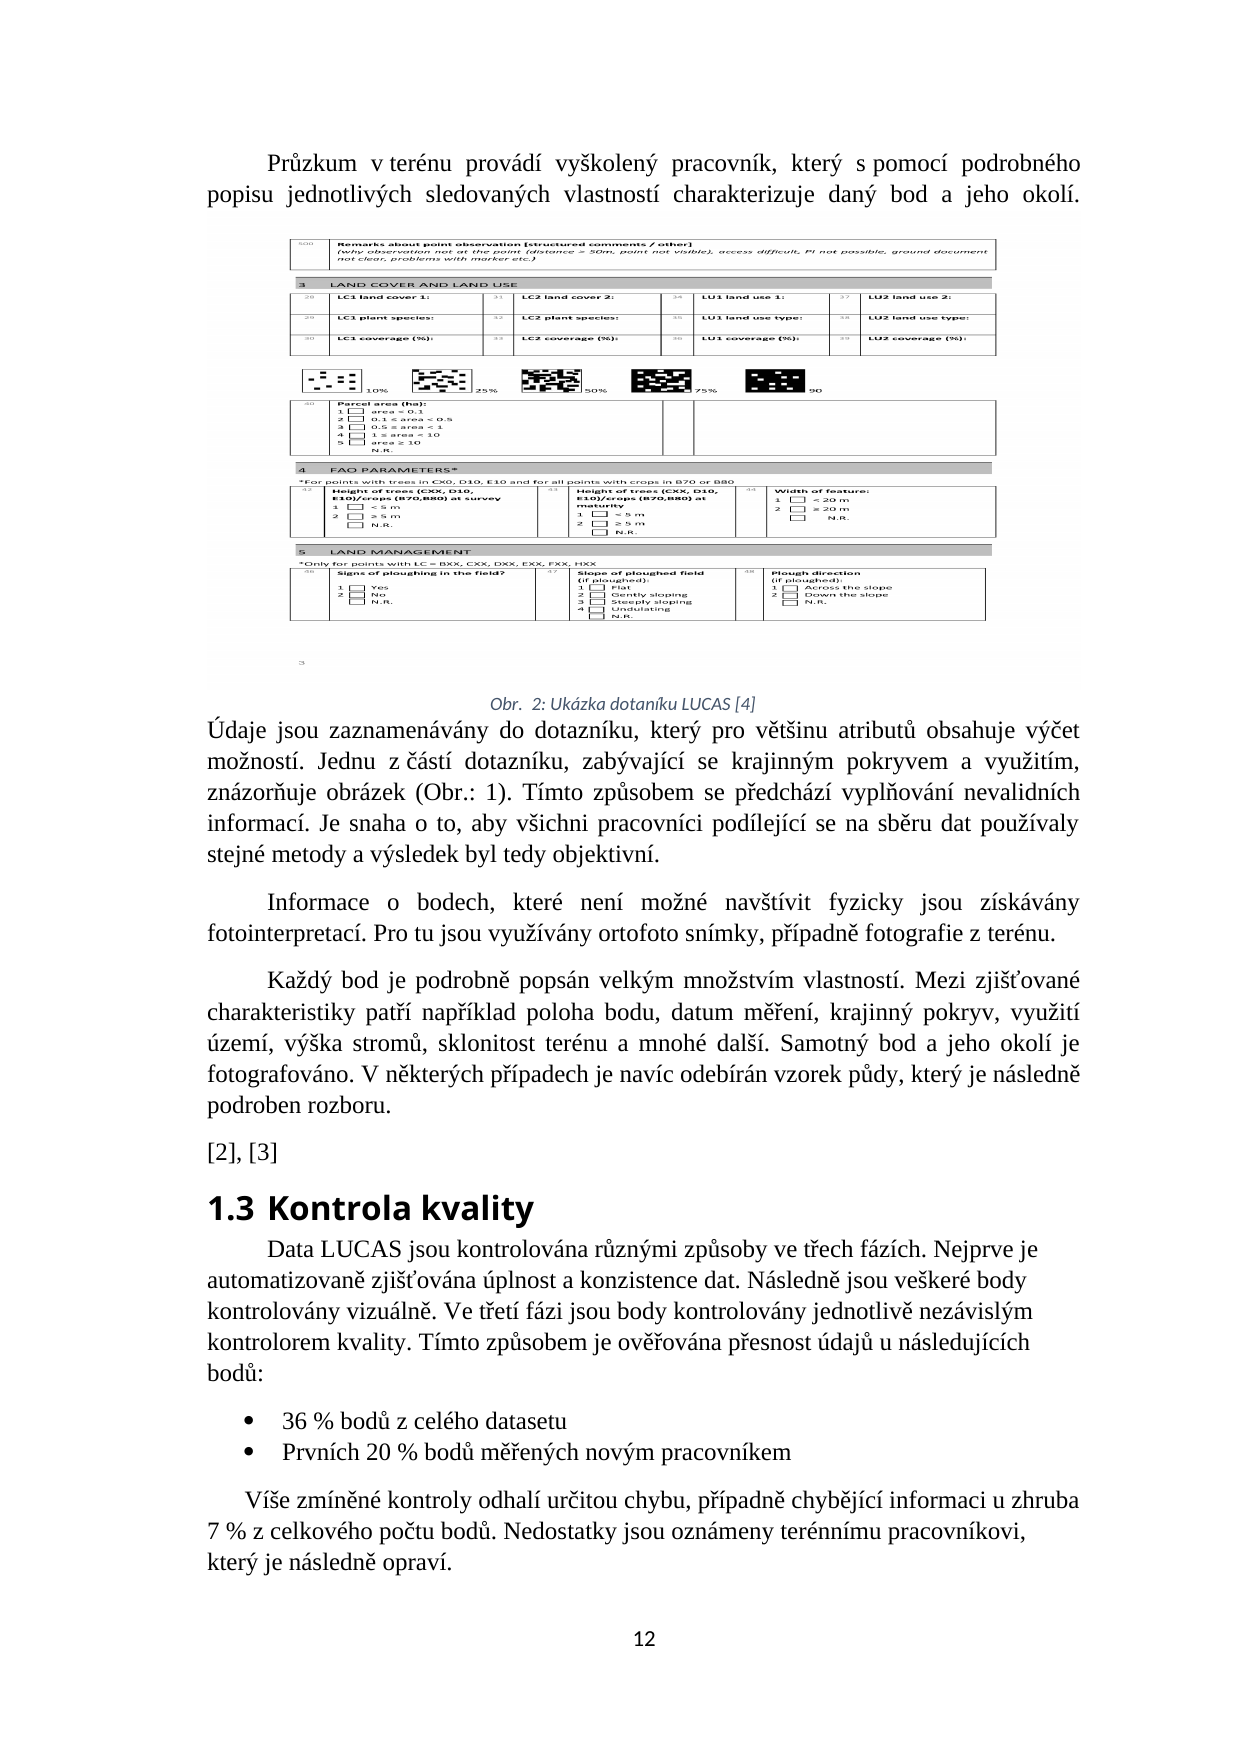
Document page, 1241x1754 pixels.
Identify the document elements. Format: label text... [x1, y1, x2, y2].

text Data LUCAS jsou kontrolována různými způsoby ve třech fázích. Nejprve je automatizovaně zjišťována úplnost a konzistence dat. Následně jsou veškeré body kontrolovány vizuálně. Ve třetí fázi jsou body kontrolovány jednotlivě nezávislým kontrolorem kvality. Tímto způsobem je ověřována přesnost údajů u následujících bodů: [207, 1234, 1081, 1387]
text Průzkum v terénu provádí vyškolený pracovník, který s pomocí podrobného popisu jednotlivých sledovaných vlastností charakterizuje daný bod a jeho okolí. Údaje jsou zaznamenávány do dotazníku, který pro většinu atributů obsahuje výčet možností. Jednu z částí dotazníku, zabývající se krajinným pokryvem a využitím, znázorňuje obrázek (Obr.: 1). Tímto způsobem se předchází vyplňování nevalidních informací. Je snaha o to, aby všichni pracovníci podílející se na sběru dat používaly stejné metody a výsledek byl tedy objektivní. [207, 690, 1081, 868]
text Průzkum v terénu provádí vyškolený pracovník, který s pomocí podrobného popisu jednotlivých sledovaných vlastností charakterizuje daný bod a jeho okolí. Údaje jsou zaznamenávány do dotazníku, který pro většinu atributů obsahuje výčet možností. Jednu z částí dotazníku, zabývající se krajinným pokryvem a využitím, znázorňuje obrázek (Obr.: 1). Tímto způsobem se předchází vyplňování nevalidních informací. Je snaha o to, aby všichni pracovníci podílející se na sběru dat používaly stejné metody a výsledek byl tedy objektivní. [207, 148, 1081, 210]
text Každý bod je podrobně popsán velkým množstvím vlastností. Mezi zjišťované charakteristiky patří například poloha bodu, datum měření, krajinný pokryv, využití území, výška stromů, sklonitost terénu a mnohé další. Samotný bod a jeho okolí je fotografováno. V některých případech je navíc odebírán vzorek půdy, který je následně podroben rozboru. [207, 966, 1081, 1118]
text [2], [3] [207, 1137, 1081, 1166]
picture [206, 210, 1081, 690]
list Prvních 20 % bodů měřených novým pracovníkem [244, 1437, 1081, 1466]
text Víše zmíněné kontroly odhalí určitou chybu, případně chybějící informaci u zhruba 7 % z celkového počtu bodů. Nedostatky jsou oznámeny terénnímu pracovníkovi, který je následně opraví. [207, 1485, 1081, 1576]
list 36 % bodů z celého datasetu [244, 1406, 1081, 1435]
text Informace o bodech, které není možné navštívit fyzicky jsou získávány fotointerpretací. Pro tu jsou využívány ortofoto snímky, případně fotografie z terénu. [207, 887, 1081, 947]
subtitle Kontrola kvality [207, 1185, 1081, 1231]
